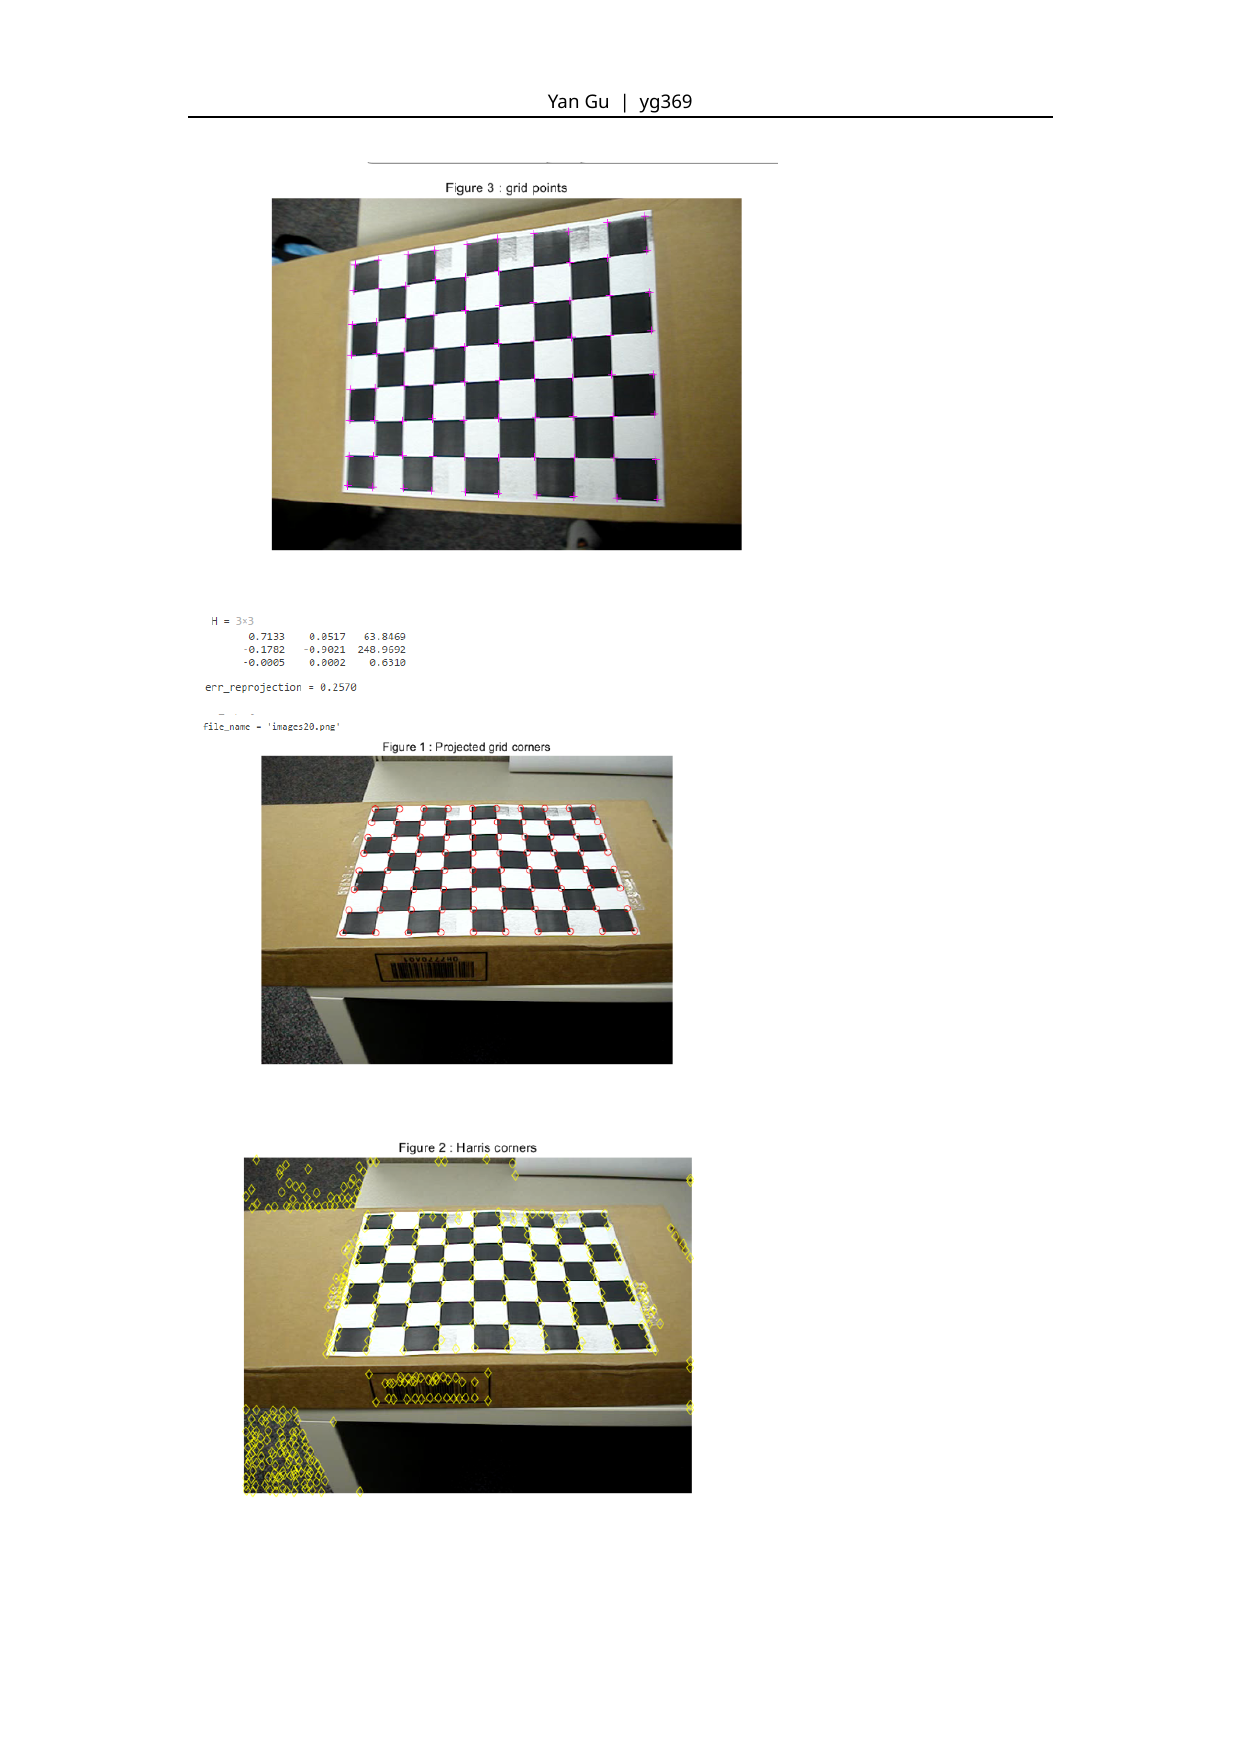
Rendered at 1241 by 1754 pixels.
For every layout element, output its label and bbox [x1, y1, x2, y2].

picture [187, 1104, 778, 1548]
picture [187, 714, 778, 1097]
picture [187, 162, 778, 699]
